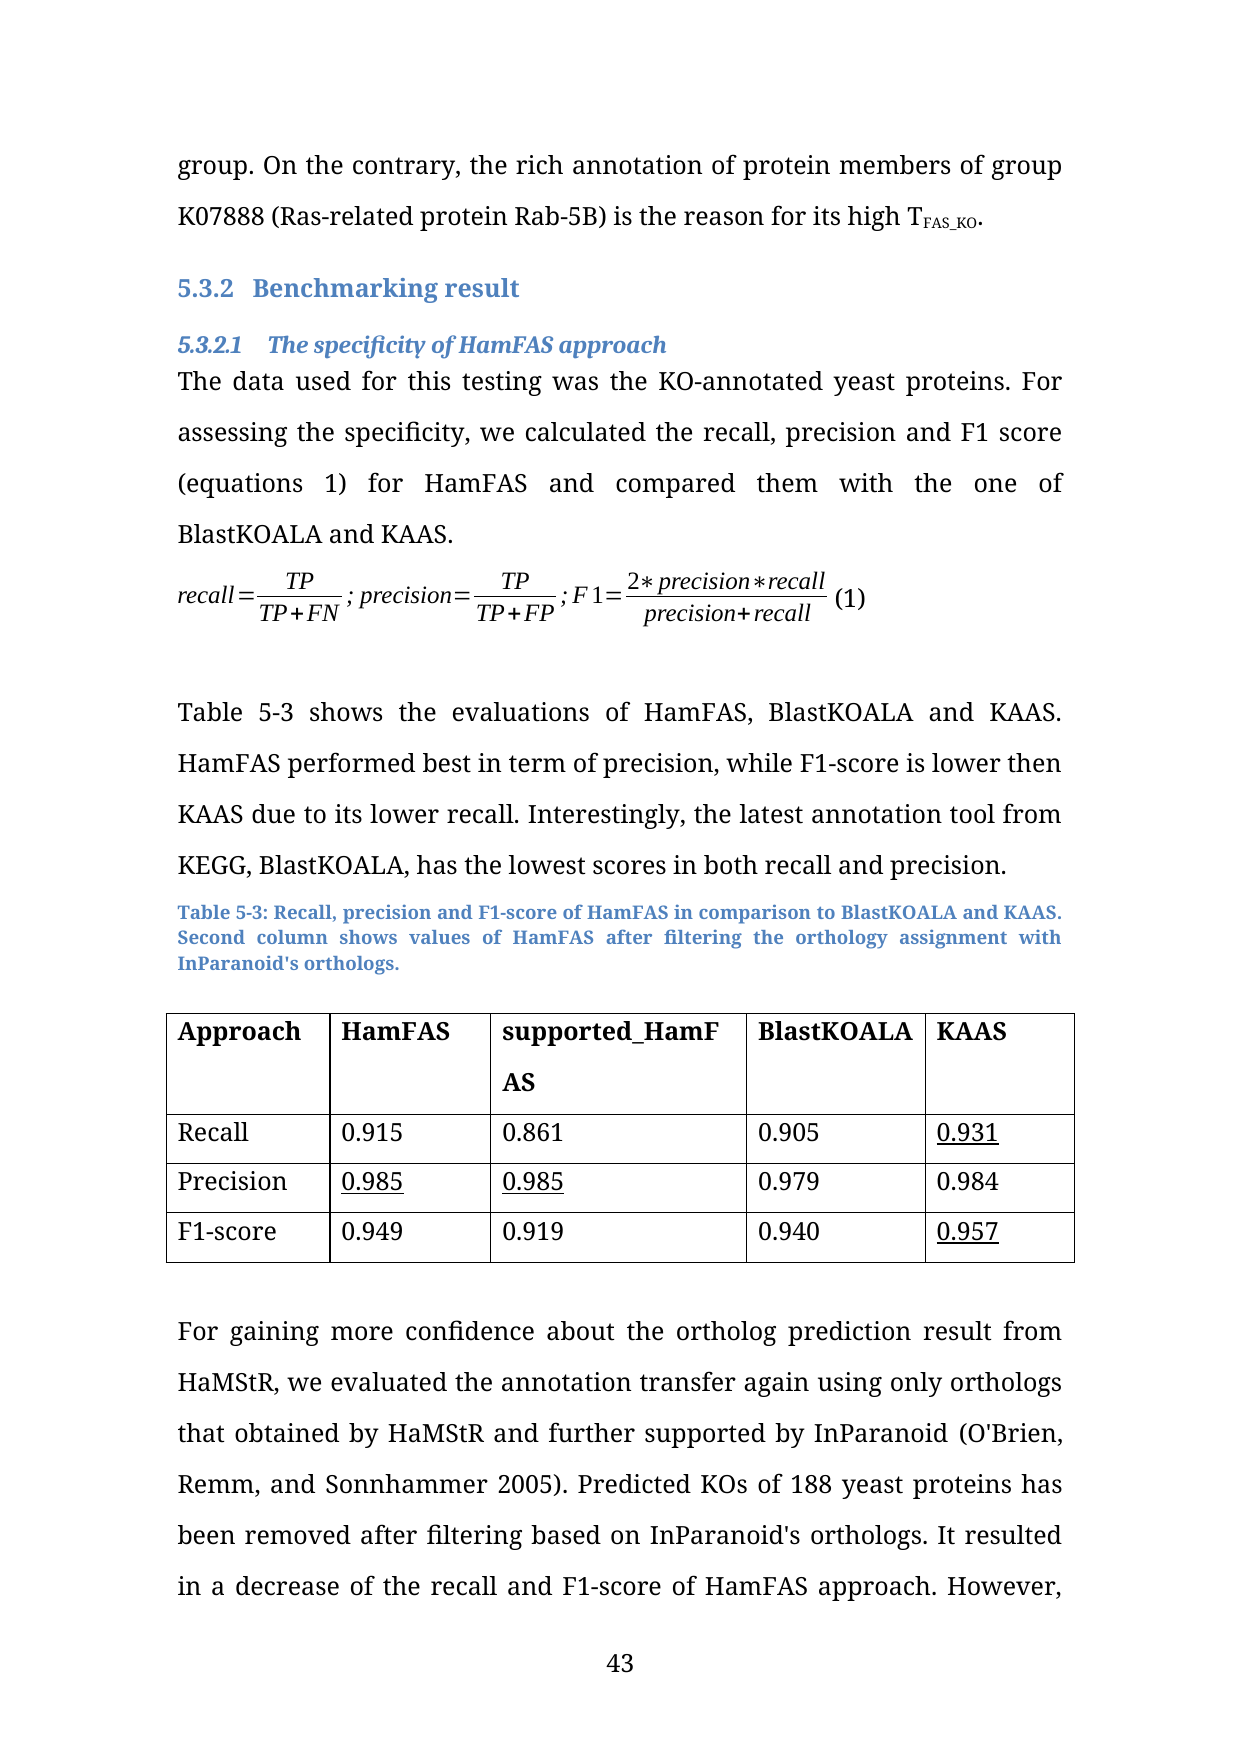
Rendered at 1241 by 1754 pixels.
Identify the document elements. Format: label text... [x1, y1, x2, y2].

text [177, 148, 1063, 233]
table_cell 0.919 [491, 1213, 746, 1262]
text (1) [177, 568, 1063, 627]
table_cell F1-score [167, 1213, 329, 1262]
table_cell 0.985 [331, 1164, 490, 1212]
subtitle The specificity of HamFAS approach [177, 331, 1063, 359]
table_cell 0.949 [331, 1213, 490, 1262]
table_cell Recall [167, 1115, 329, 1163]
table_cell 0.985 [491, 1164, 746, 1212]
table_header supported_HamFAS [491, 1014, 746, 1113]
table_cell 0.957 [926, 1213, 1074, 1262]
table_cell 0.905 [747, 1115, 925, 1163]
table_header Approach [167, 1014, 329, 1113]
table_cell 0.940 [747, 1213, 925, 1262]
table_cell 0.931 [926, 1115, 1074, 1163]
table_header HamFAS [331, 1014, 490, 1113]
table_cell 0.861 [491, 1115, 746, 1163]
table_cell 0.984 [926, 1164, 1074, 1212]
table_cell Precision [167, 1164, 329, 1212]
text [177, 1314, 1063, 1603]
text The data used for this testing was the KO-annotated yeast proteins. For assessing the specificity, we calculated the recall, precision and F1 score (equations 1) for HamFAS and compared them with the one of BlastKOALA and KAAS. [177, 364, 1063, 551]
table_header KAAS [926, 1014, 1074, 1113]
subtitle Benchmarking result [177, 271, 1063, 305]
table_cell 0.979 [747, 1164, 925, 1212]
table_header BlastKOALA [747, 1014, 925, 1113]
table_cell 0.915 [331, 1115, 490, 1163]
